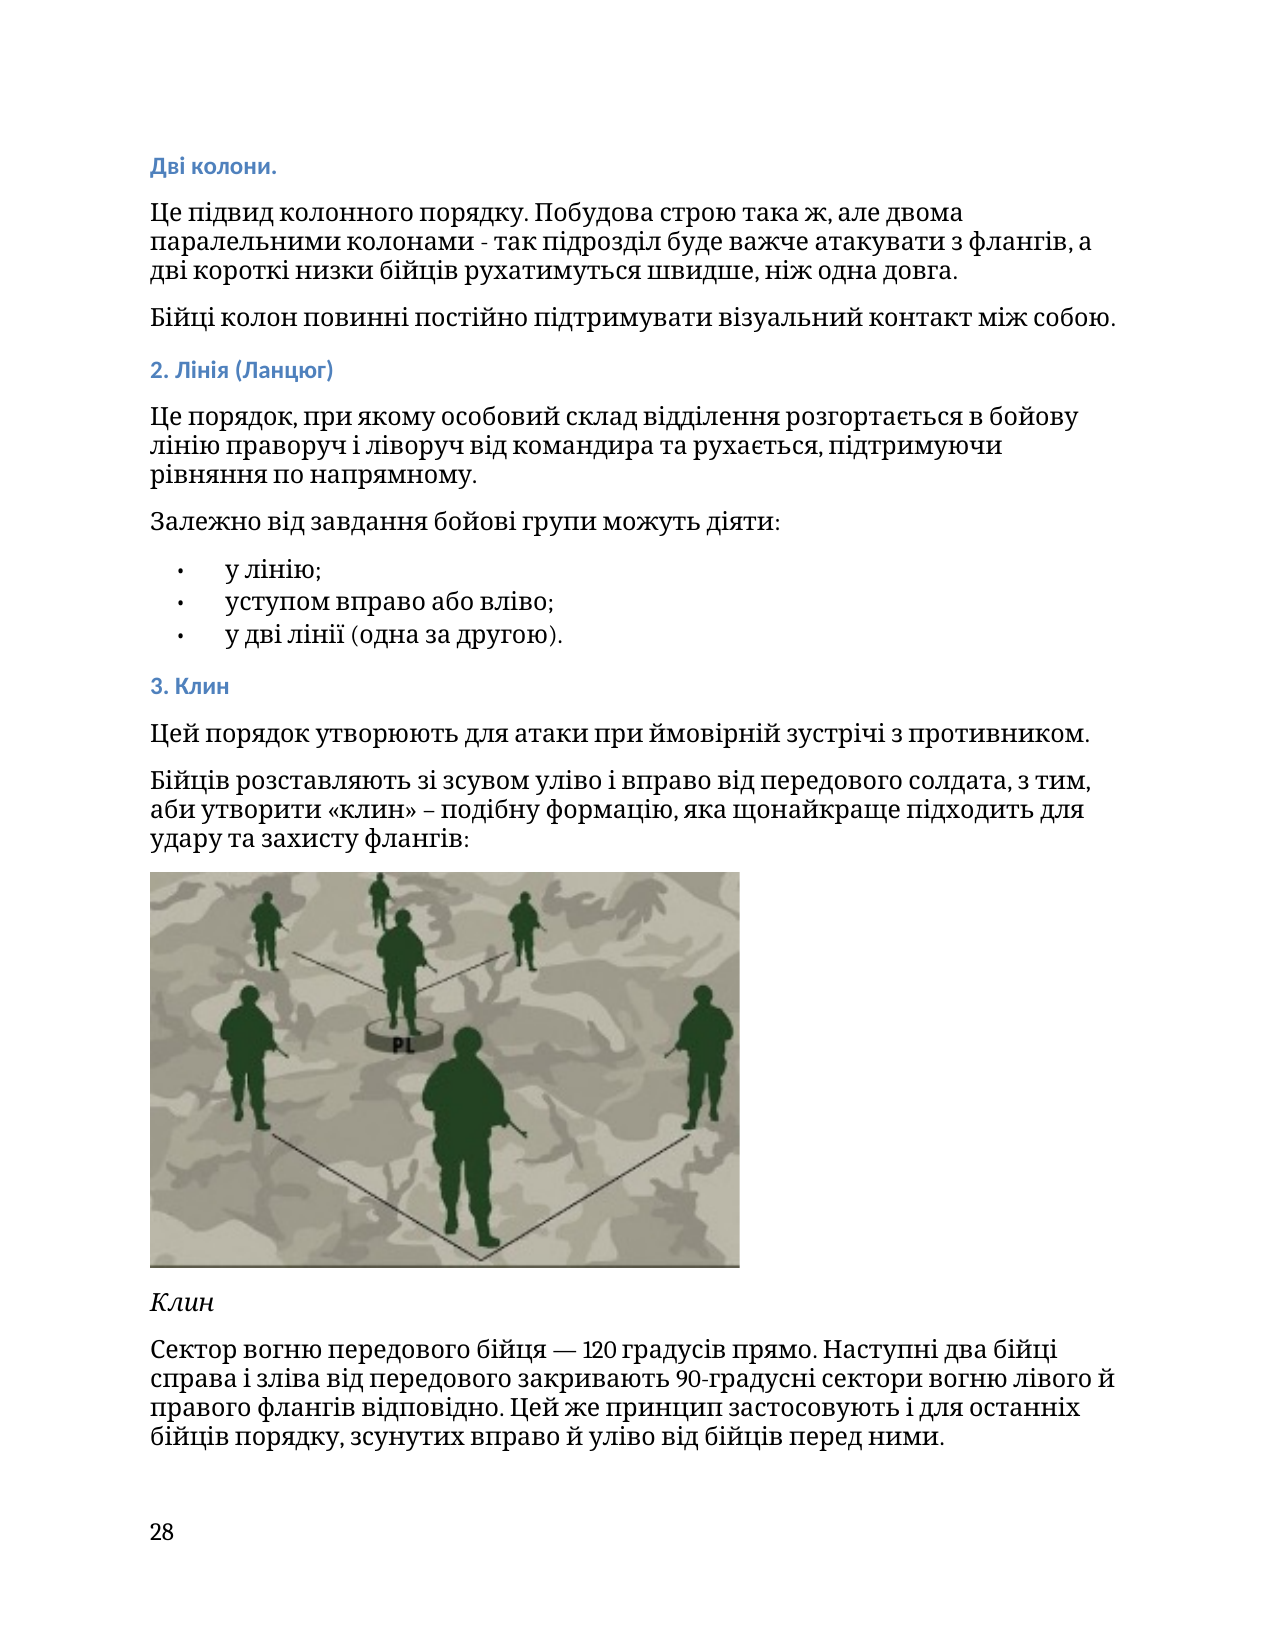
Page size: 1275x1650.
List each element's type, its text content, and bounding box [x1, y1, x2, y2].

text Цей порядок утворюють для атаки при ймовірній зустрічі з противником. [150, 719, 1125, 748]
subtitle 2. Лінія (Ланцюг) [150, 354, 1125, 384]
text Сектор вогню передового бійця — 120 градусів прямо. Наступні два бійці справа і зліва від передового закривають 90-градусні сектори вогню лівого й правого флангів відповідно. Цей же принцип застосовують і для останніх бійців порядку, зсунутих вправо й уліво від бійців перед ними. [150, 1336, 1125, 1451]
text Це підвид колонного порядку. Побудова строю така ж, але двома паралельними колонами - так підрозділ буде важче атакувати з флангів, а дві короткі низки бійців рухатимуться швидше, ніж одна довга. [150, 199, 1125, 286]
list у лінію; [175, 556, 1125, 584]
list уступом вправо або вліво; [175, 588, 1125, 617]
list у дві лінії (одна за другою). [175, 621, 1125, 649]
subtitle Дві колони. [150, 150, 1125, 181]
subtitle 3. Клин [150, 670, 1125, 701]
text Це порядок, при якому особовий склад відділення розгортається в бойову лінію праворуч і ліворуч від командира та рухається, підтримуючи рівняння по напрямному. [150, 403, 1125, 489]
text Клин [150, 1289, 1125, 1317]
picture [150, 872, 740, 1268]
text Бійців розставляють зі зсувом уліво і вправо від передового солдата, з тим, аби утворити «клин» – подібну формацію, яка щонайкраще підходить для удару та захисту флангів: [150, 767, 1125, 853]
text Залежно від завдання бойові групи можуть діяти: [150, 508, 1125, 537]
text Бійці колон повинні постійно підтримувати візуальний контакт між собою. [150, 304, 1125, 333]
